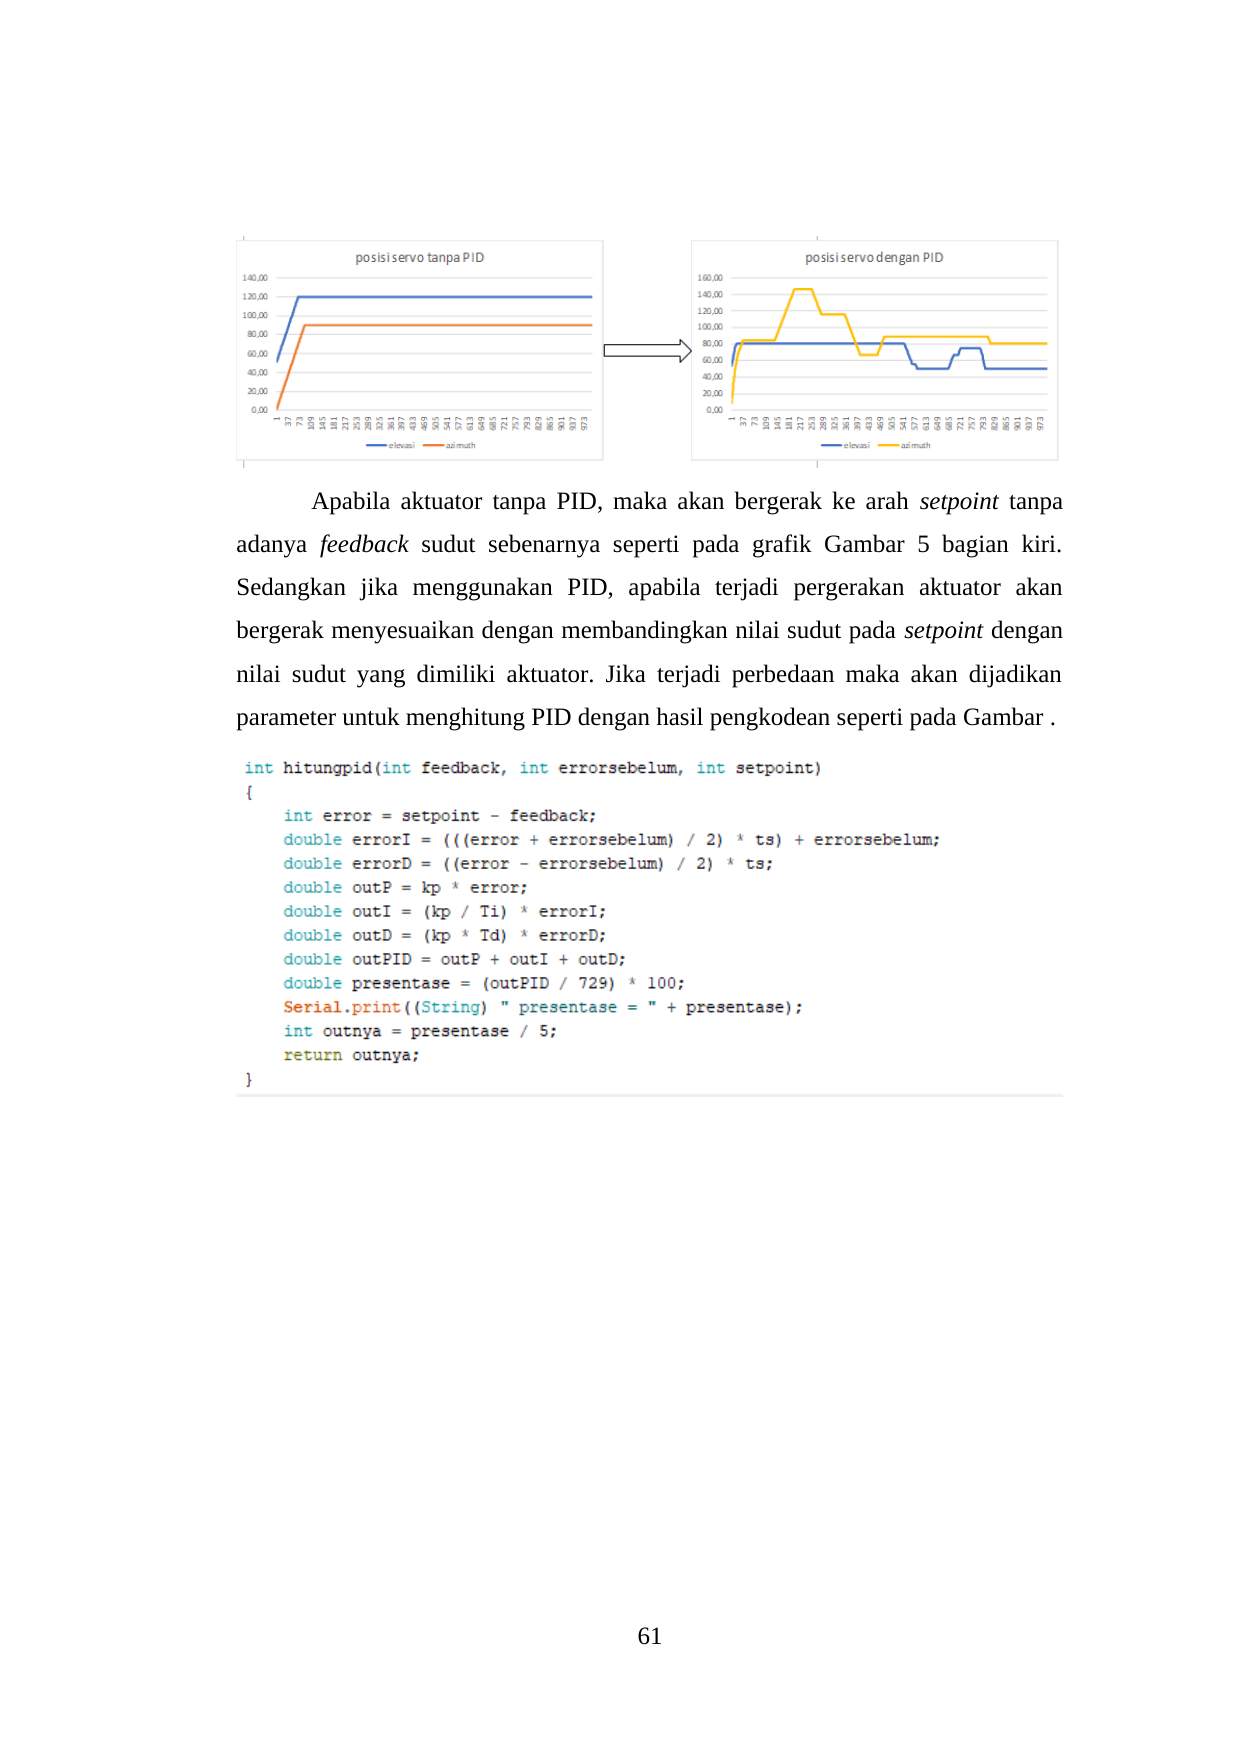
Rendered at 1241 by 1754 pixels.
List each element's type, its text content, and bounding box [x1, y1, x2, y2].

picture [236, 236, 1063, 468]
picture [236, 749, 1063, 1097]
text Apabila aktuator tanpa PID, maka akan bergerak ke arah setpoint tanpa adanya feedback sudut sebenarnya seperti pada grafik Gambar 5 bagian kiri. Sedangkan jika menggunakan PID, apabila terjadi pergerakan aktuator akan bergerak menyesuaikan dengan membandingkan nilai sudut pada setpoint dengan nilai sudut yang dimiliki aktuator. Jika terjadi perbedaan maka akan dijadikan parameter untuk menghitung PID dengan hasil pengkodean seperti pada Gambar . [236, 486, 1063, 731]
